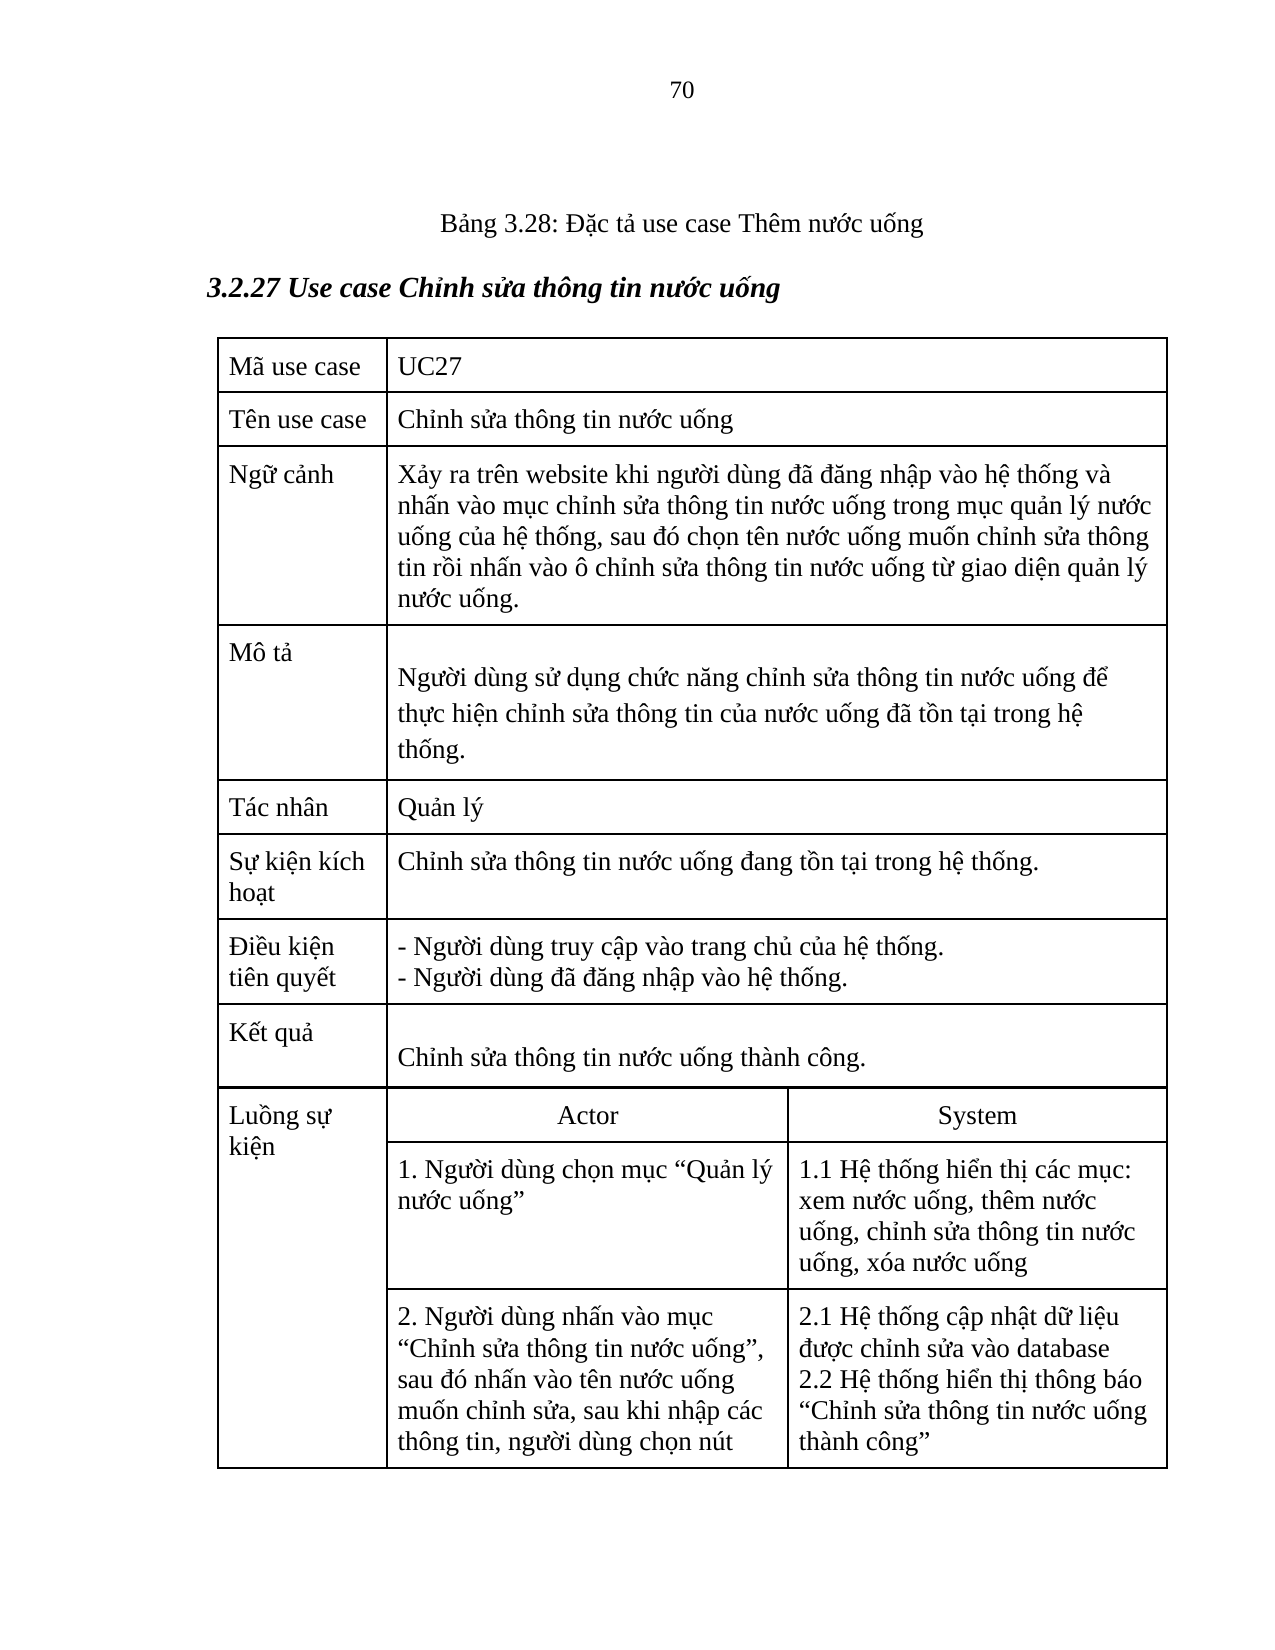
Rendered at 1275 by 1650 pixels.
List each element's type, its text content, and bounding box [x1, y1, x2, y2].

table_cell 1. Người dùng chọn mục “Quản lý nước uống” [388, 1143, 787, 1288]
table_cell Chỉnh sửa thông tin nước uống [388, 393, 1166, 445]
table_cell Luồng sự kiện [219, 1089, 386, 1467]
table_cell Tên use case [219, 393, 386, 445]
table_cell Chỉnh sửa thông tin nước uống thành công. [388, 1005, 1166, 1086]
table_header Mã use case [219, 339, 386, 391]
table_cell System [789, 1089, 1166, 1141]
table_cell Ngữ cảnh [219, 447, 386, 624]
table_cell Actor [388, 1089, 787, 1141]
table_cell 1.1 Hệ thống hiển thị các mục: xem nước uống, thêm nước uống, chỉnh sửa thông tin nước uống, xóa nước uống [789, 1143, 1166, 1288]
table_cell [789, 1290, 1166, 1467]
table_cell Tác nhân [219, 781, 386, 833]
table_cell Người dùng sử dụng chức năng chỉnh sửa thông tin nước uống để thực hiện chỉnh sửa thông tin của nước uống đã tồn tại trong hệ thống. [388, 626, 1166, 779]
table_cell - Người dùng truy cập vào trang chủ của hệ thống. - Người dùng đã đăng nhập vào hệ thống. [388, 920, 1166, 1003]
table_header UC27 [388, 339, 1166, 391]
table_cell Điều kiện tiên quyết [219, 920, 386, 1003]
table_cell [388, 1290, 787, 1467]
table_cell Kết quả [219, 1005, 386, 1086]
table_cell Mô tả [219, 626, 386, 779]
table_cell Xảy ra trên website khi người dùng đã đăng nhập vào hệ thống và nhấn vào mục chỉnh sửa thông tin nước uống trong mục quản lý nước uống của hệ thống, sau đó chọn tên nước uống muốn chỉnh sửa thông tin rồi nhấn vào ô chỉnh sửa thông tin nước uống từ giao diện quản lý nước uống. [388, 447, 1166, 624]
text 3.2.27 Use case Chỉnh sửa thông tin nước uống [207, 270, 1157, 304]
text Bảng 3.28: Đặc tả use case Thêm nước uống [207, 207, 1157, 238]
table_cell Chỉnh sửa thông tin nước uống đang tồn tại trong hệ thống. [388, 835, 1166, 918]
table_cell Quản lý [388, 781, 1166, 833]
table_cell Sự kiện kích hoạt [219, 835, 386, 918]
